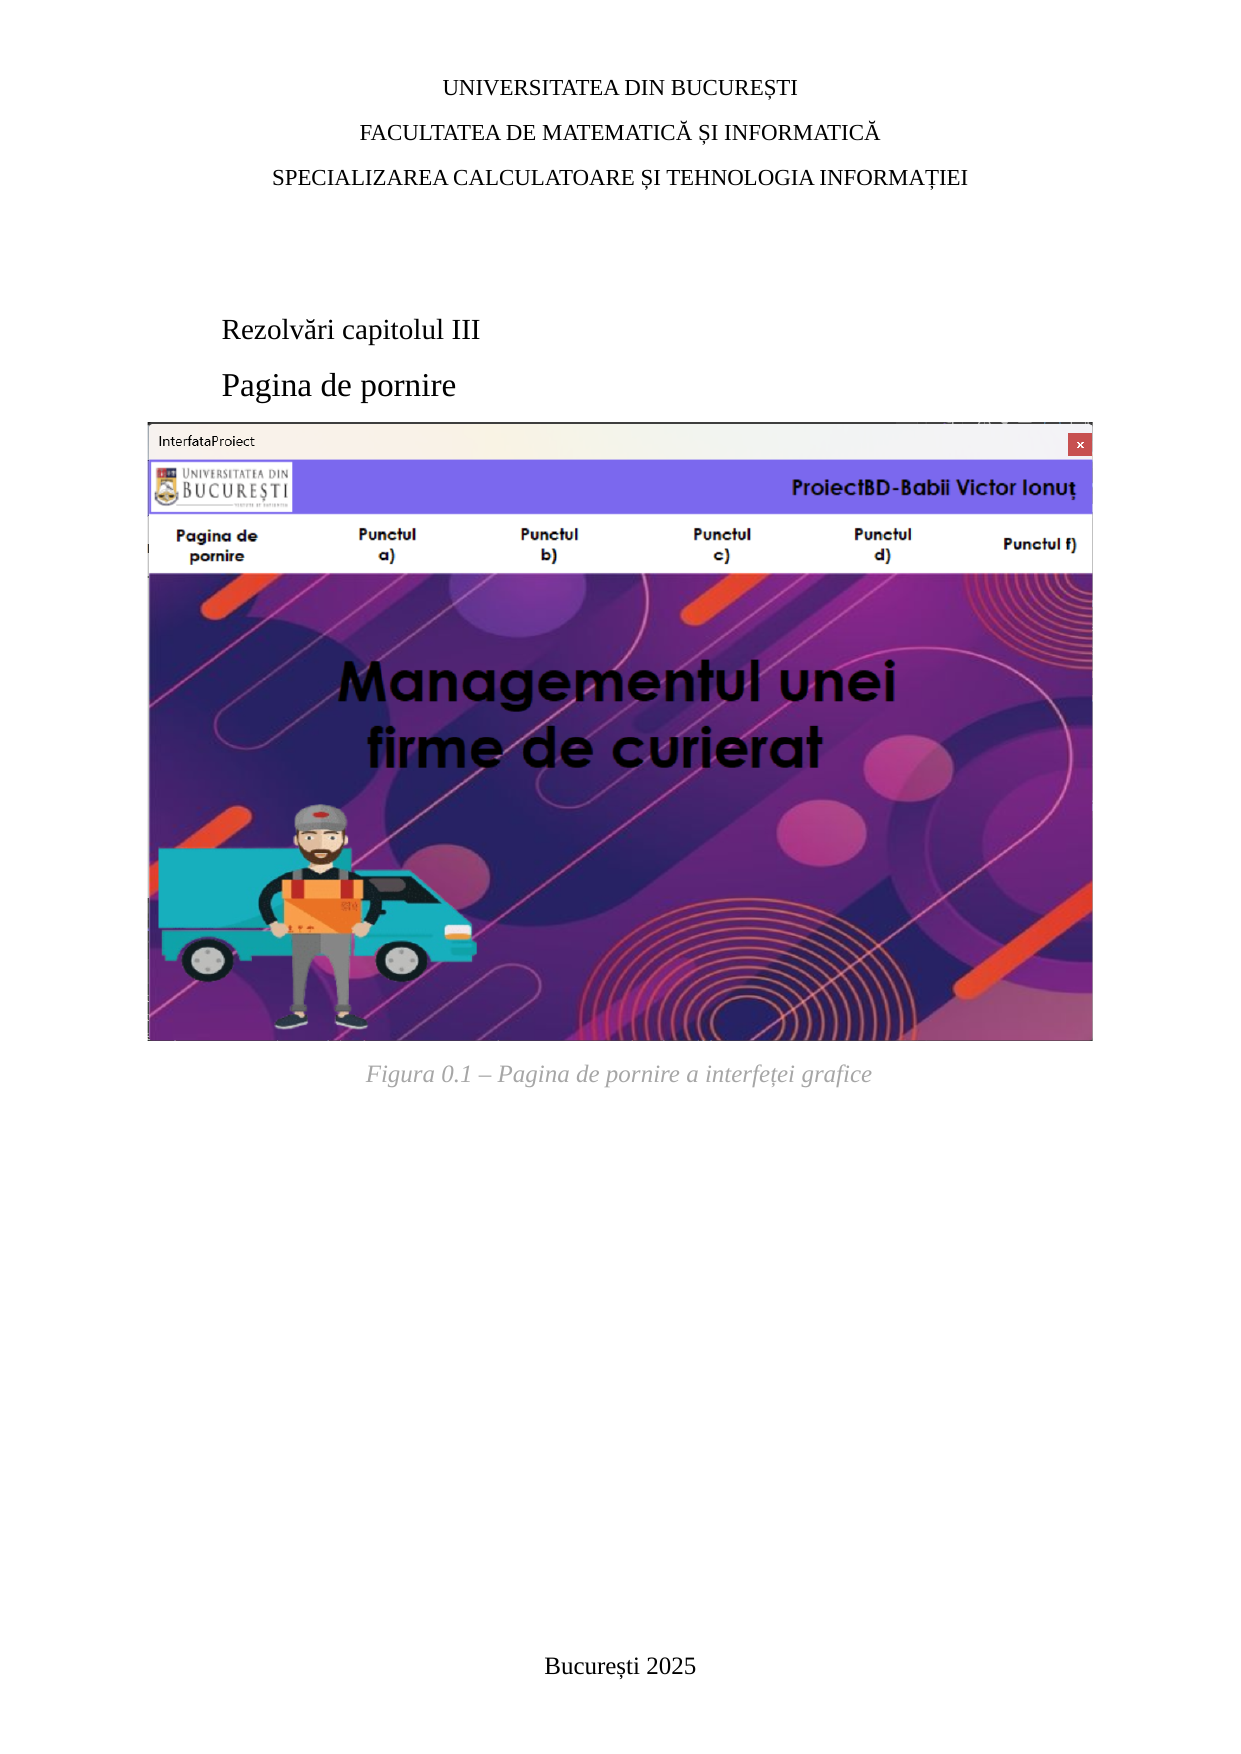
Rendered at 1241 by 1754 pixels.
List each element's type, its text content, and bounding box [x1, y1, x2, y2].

text Rezolvări capitolul III [148, 312, 1093, 346]
text Figura 0.1 – Pagina de pornire a interfeței grafice [148, 1059, 1093, 1088]
text Pagina de pornire [148, 365, 1093, 403]
picture [147, 422, 1093, 1041]
